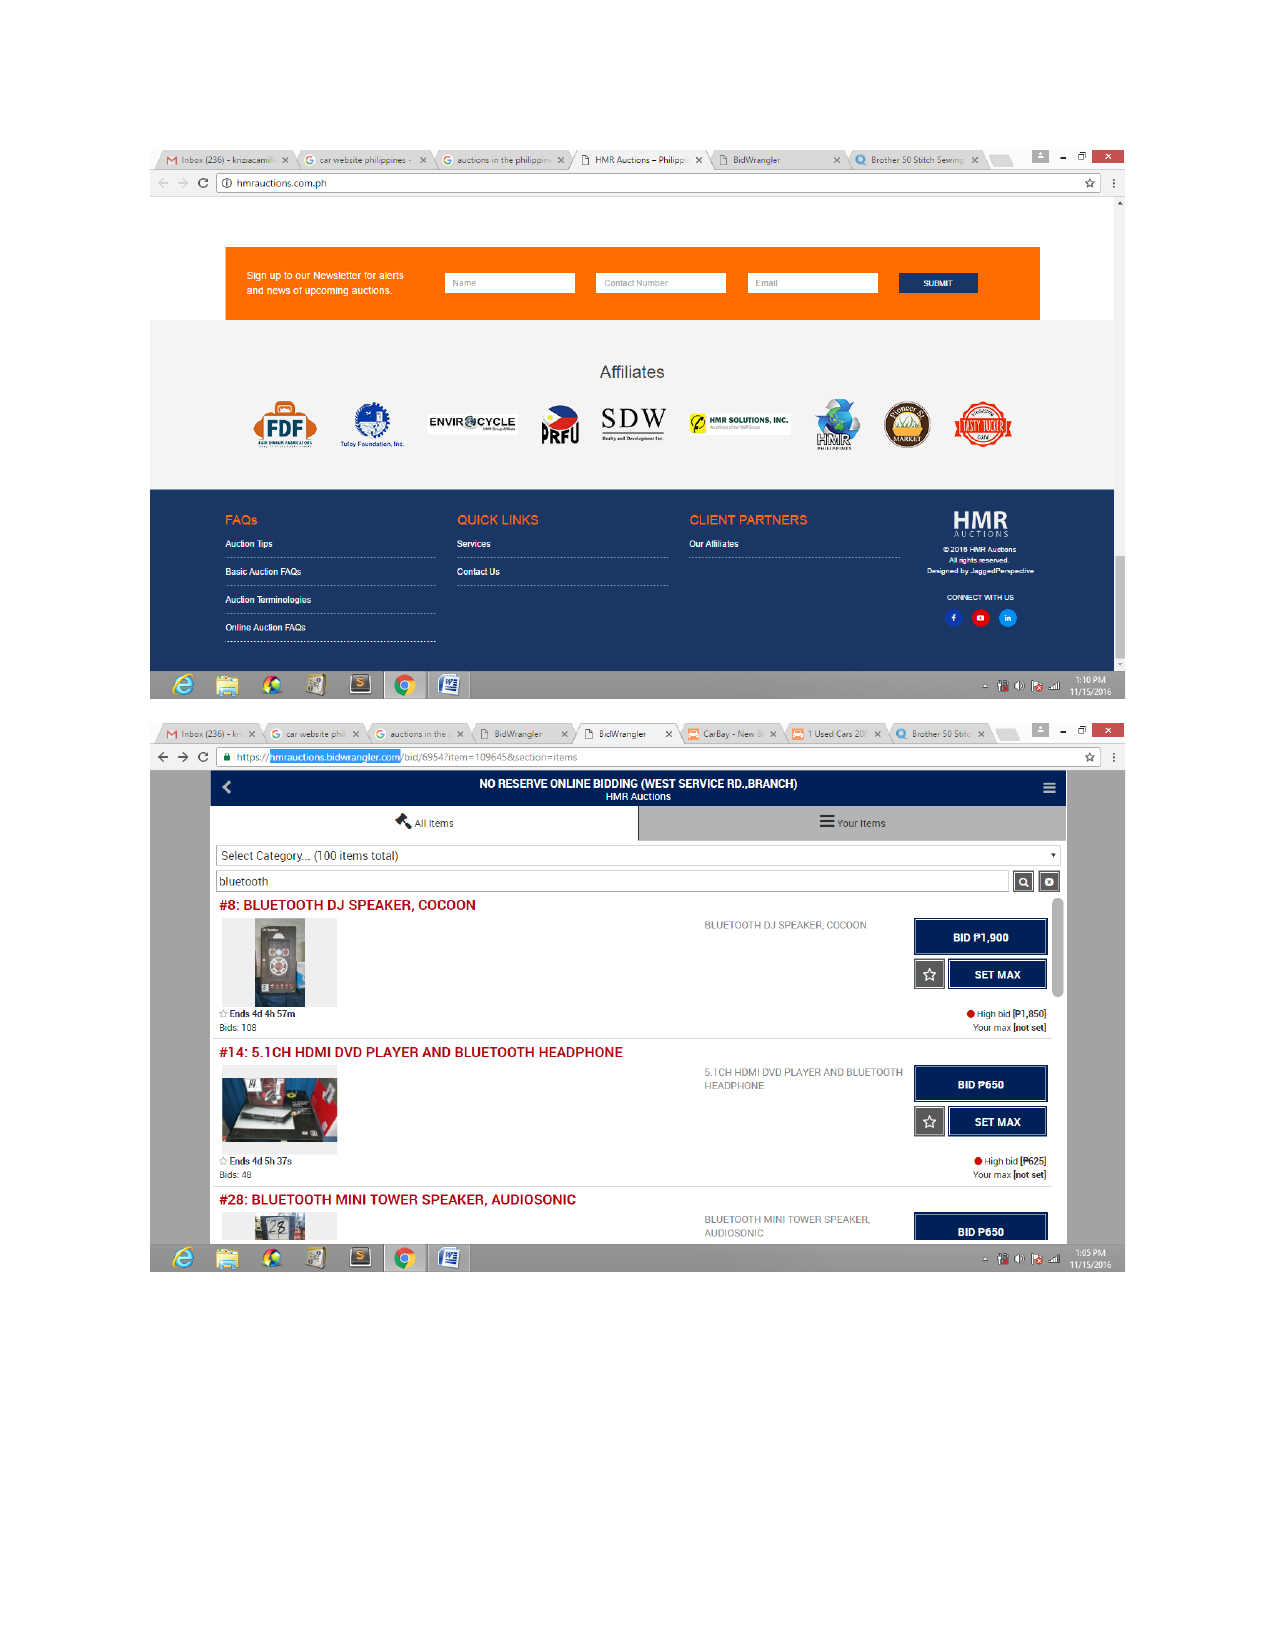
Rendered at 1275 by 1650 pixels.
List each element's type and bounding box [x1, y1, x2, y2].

picture [150, 723, 1125, 1272]
picture [150, 150, 1125, 699]
